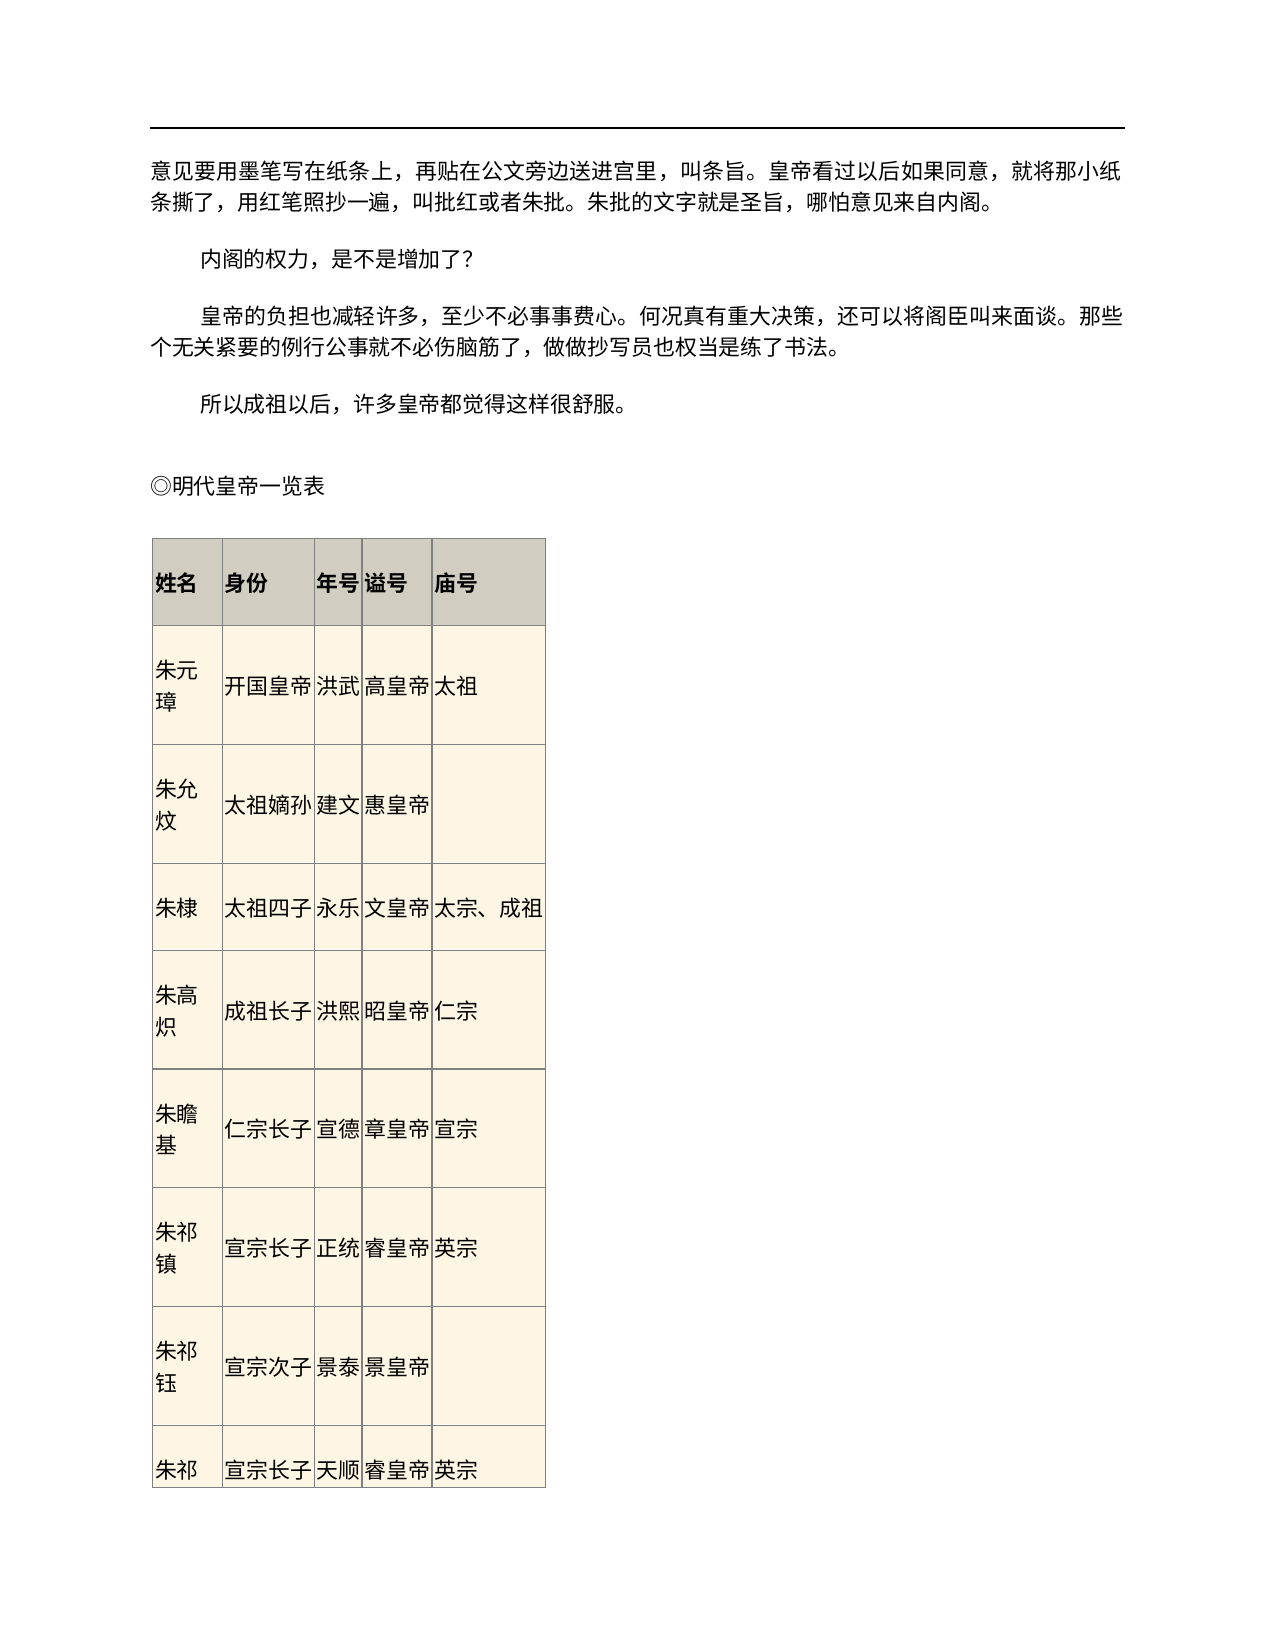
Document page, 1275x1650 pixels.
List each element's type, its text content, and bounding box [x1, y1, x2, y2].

table_cell 惠皇帝 [363, 745, 431, 862]
table_cell 睿皇帝 [363, 1426, 431, 1487]
table_cell 朱瞻基 [153, 1070, 222, 1187]
table_cell [433, 745, 545, 862]
table_cell 太祖 [433, 626, 545, 744]
table_cell 宣宗长子 [223, 1426, 314, 1487]
table_cell 太宗、成祖 [433, 864, 545, 949]
table_cell 正统 [315, 1188, 361, 1306]
text ◎明代皇帝一览表 [150, 469, 1125, 500]
table_header 庙号 [433, 539, 545, 625]
text 皇帝的负担也减轻许多，至少不必事事费心。何况真有重大决策，还可以将阁臣叫来面谈。那些个无关紧要的例行公事就不必伤脑筋了，做做抄写员也权当是练了书法。 [150, 299, 1125, 362]
table_cell 睿皇帝 [363, 1188, 431, 1306]
table_cell 建文 [315, 745, 361, 862]
table_cell 朱元璋 [153, 626, 222, 744]
table_cell 洪熙 [315, 951, 361, 1068]
table_cell 英宗 [433, 1188, 545, 1306]
table_cell 英宗 [433, 1426, 545, 1487]
table_cell 宣宗 [433, 1070, 545, 1187]
table_cell 朱高炽 [153, 951, 222, 1068]
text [150, 154, 1125, 217]
table_cell 天顺 [315, 1426, 361, 1487]
table_cell 朱祁钰 [153, 1307, 222, 1424]
table_cell 宣德 [315, 1070, 361, 1187]
table_header 身份 [223, 539, 314, 625]
table_cell 成祖长子 [223, 951, 314, 1068]
table_header 谥号 [363, 539, 431, 625]
table_cell 宣宗长子 [223, 1188, 314, 1306]
table_cell 朱祁镇 [153, 1426, 222, 1487]
table_cell 景泰 [315, 1307, 361, 1424]
table_cell 永乐 [315, 864, 361, 949]
table_cell 开国皇帝 [223, 626, 314, 744]
table_cell 朱允炆 [153, 745, 222, 862]
table_header 姓名 [153, 539, 222, 625]
table_header 年号 [315, 539, 361, 625]
table_cell 朱祁镇 [153, 1188, 222, 1306]
text 所以成祖以后，许多皇帝都觉得这样很舒服。 [150, 387, 1125, 419]
table_cell 太祖嫡孙 [223, 745, 314, 862]
table_cell 太祖四子 [223, 864, 314, 949]
table_cell 昭皇帝 [363, 951, 431, 1068]
table_cell 仁宗 [433, 951, 545, 1068]
table_cell 仁宗长子 [223, 1070, 314, 1187]
table_cell 景皇帝 [363, 1307, 431, 1424]
table_cell 洪武 [315, 626, 361, 744]
table_cell 高皇帝 [363, 626, 431, 744]
table_cell 宣宗次子 [223, 1307, 314, 1424]
text 内阁的权力，是不是增加了？ [150, 242, 1125, 274]
table_cell 朱棣 [153, 864, 222, 949]
table_cell [433, 1307, 545, 1424]
table_cell 章皇帝 [363, 1070, 431, 1187]
table_cell 文皇帝 [363, 864, 431, 949]
